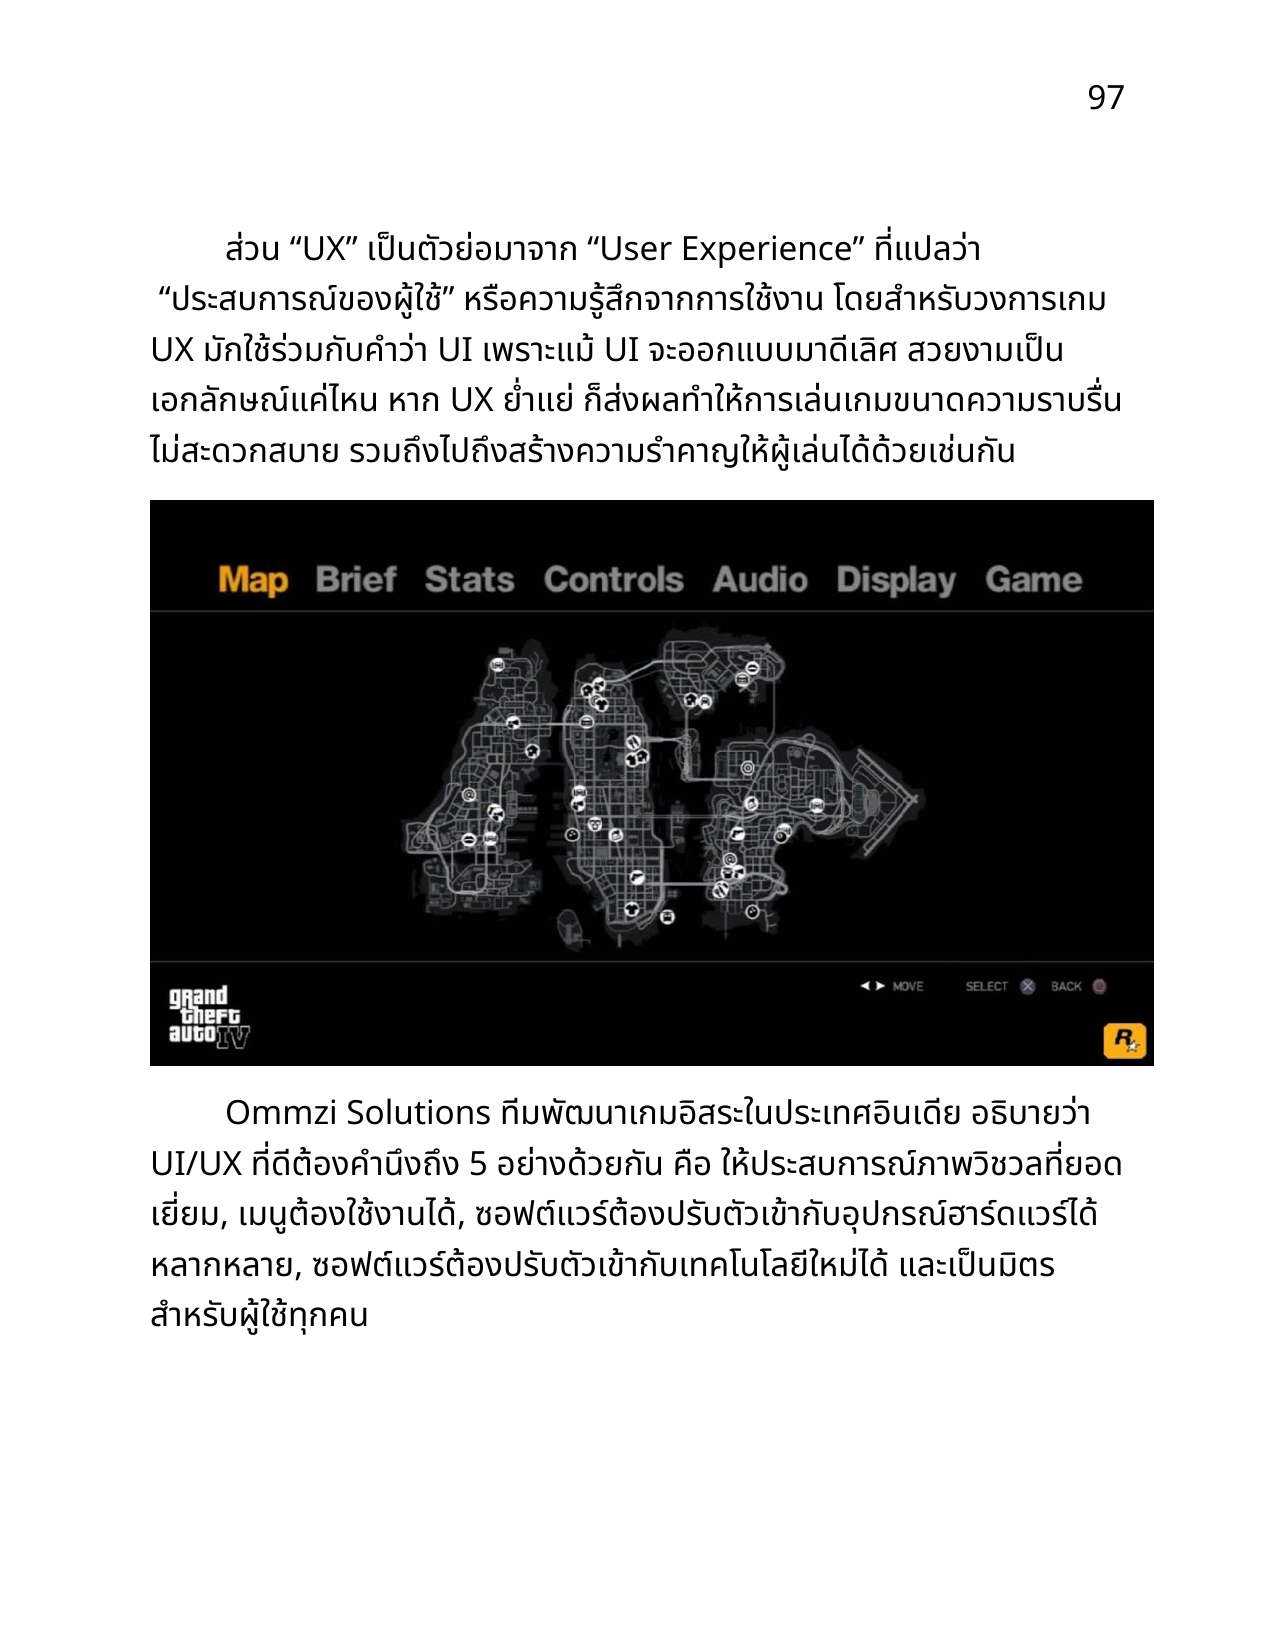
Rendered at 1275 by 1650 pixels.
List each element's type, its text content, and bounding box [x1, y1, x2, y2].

picture [150, 500, 1154, 1066]
text ส่วน “UX” เป็นตัวย่อมาจาก “User Experience” ที่แปลว่า “ประสบการณ์ของผู้ใช้” หรือความรู้สึกจากการใช้งาน โดยสำหรับวงการเกม UX มักใช้ร่วมกับคำว่า UI เพราะแม้ UI จะออกแบบมาดีเลิศ สวยงามเป็นเอกลักษณ์แค่ไหน หาก UX ย่ำแย่ ก็ส่งผลทำให้การเล่นเกมขนาดความราบรื่น ไม่สะดวกสบาย รวมถึงไปถึงสร้างความรำคาญให้ผู้เล่นได้ด้วยเช่นกัน [150, 224, 1125, 477]
text Ommzi Solutions ทีมพัฒนาเกมอิสระในประเทศอินเดีย อธิบายว่า UI/UX ที่ดีต้องคำนึงถึง 5 อย่างด้วยกัน คือ ให้ประสบการณ์ภาพวิชวลที่ยอดเยี่ยม, เมนูต้องใช้งานได้, ซอฟต์แวร์ต้องปรับตัวเข้ากับอุปกรณ์ฮาร์ดแวร์ได้หลากหลาย, ซอฟต์แวร์ต้องปรับตัวเข้ากับเทคโนโลยีใหม่ได้ และเป็นมิตรสำหรับผู้ใช้ทุกคน [150, 1089, 1125, 1342]
